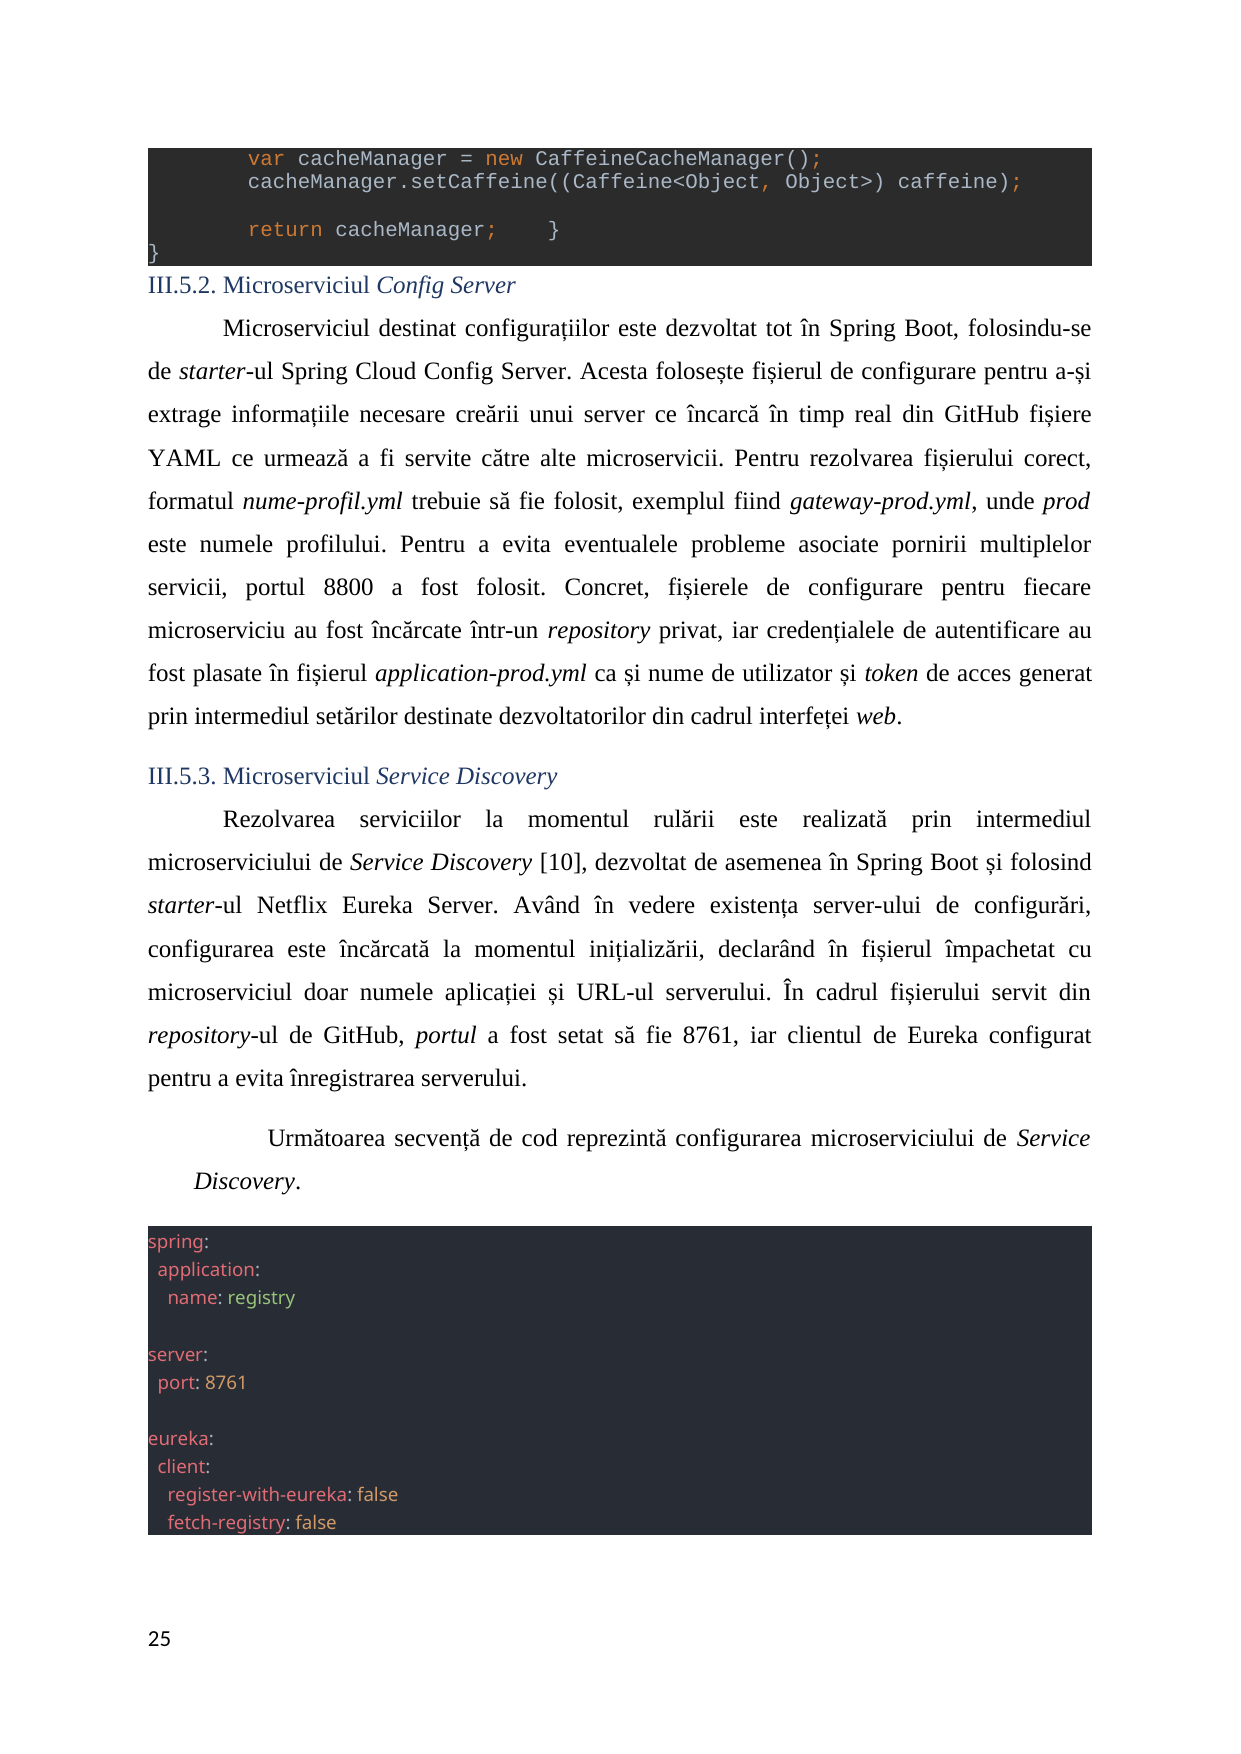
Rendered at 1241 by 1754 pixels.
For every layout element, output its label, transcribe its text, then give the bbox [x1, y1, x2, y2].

text fetch-registry: false [148, 1507, 1092, 1535]
text eureka: [148, 1423, 1092, 1451]
text spring: [148, 1226, 1092, 1254]
text Următoarea secvență de cod reprezintă configurarea microserviciului de Service Discovery. [193, 1123, 1092, 1195]
text server: [148, 1338, 1092, 1366]
text client: [148, 1451, 1092, 1479]
text Microserviciul destinat configurațiilor este dezvoltat tot în Spring Boot, folosindu-se de starter-ul Spring Cloud Config Server. Acesta folosește fișierul de configurare pentru a-și extrage informațiile necesare creării unui server ce încarcă în timp real din GitHub fișiere YAML ce urmează a fi servite către alte microservicii. Pentru rezolvarea fișierului corect, formatul nume-profil.yml trebuie să fie folosit, exemplul fiind gateway-prod.yml, unde prod este numele profilului. Pentru a evita eventualele probleme asociate pornirii multiplelor servicii, portul 8800 a fost folosit. Concret, fișierele de configurare pentru fiecare microserviciu au fost încărcate într-un repository privat, iar credențialele de autentificare au fost plasate în fișierul application-prod.yml ca și nume de utilizator și token de acces generat prin intermediul setărilor destinate dezvoltatorilor din cadrul interfeței web. [148, 313, 1092, 730]
text register-with-eureka: false [148, 1479, 1092, 1507]
subtitle III.5.3. Microserviciul Service Discovery [148, 761, 1092, 790]
text port: 8761 [148, 1366, 1092, 1394]
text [148, 148, 1092, 266]
text application: [148, 1254, 1092, 1282]
text name: registry [148, 1282, 1092, 1310]
subtitle III.5.2. Microserviciul Config Server [148, 270, 1092, 299]
text Rezolvarea serviciilor la momentul rulării este realizată prin intermediul microserviciului de Service Discovery , dezvoltat de asemenea în Spring Boot și folosind starter-ul Netflix Eureka Server. Având în vedere existența server-ului de configurări, configurarea este încărcată la momentul inițializării, declarând în fișierul împachetat cu microserviciul doar numele aplicației și URL-ul serverului. În cadrul fișierului servit din repository-ul de GitHub, portul a fost setat să fie 8761, iar clientul de Eureka configurat pentru a evita înregistrarea serverului. [148, 804, 1092, 1092]
